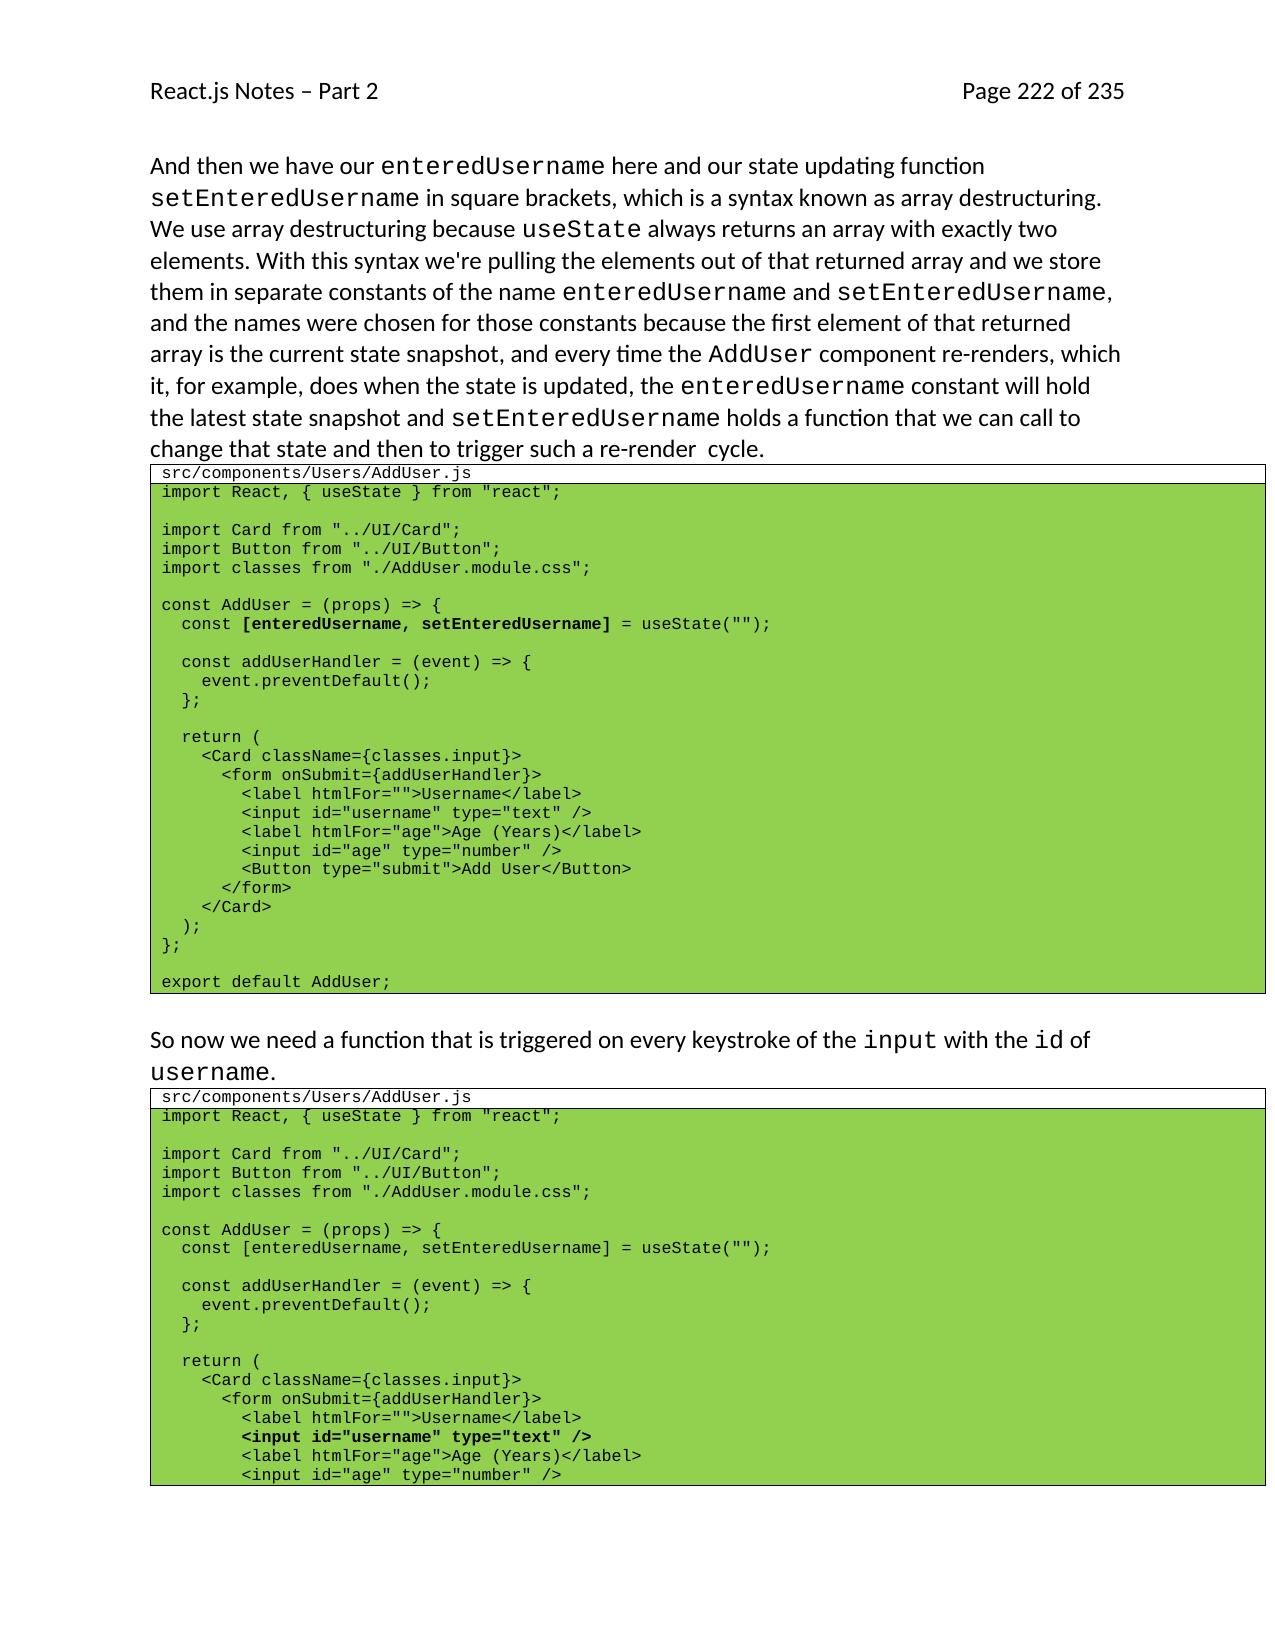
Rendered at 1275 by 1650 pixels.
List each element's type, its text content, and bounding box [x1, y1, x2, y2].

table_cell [151, 1109, 1265, 1485]
table_header src/components/Users/AddUser.js [151, 465, 1265, 483]
text So now we need a function that is triggered on every keystroke of the input with the id of username. [150, 1024, 1125, 1088]
table_header src/components/Users/AddUser.js [151, 1089, 1265, 1107]
text And then we have our enteredUsername here and our state updating function setEnteredUsername in square brackets, which is a syntax known as array destructuring. We use array destructuring because useState always returns an array with exactly two elements. With this syntax we're pulling the elements out of that returned array and we store them in separate constants of the name enteredUsername and setEnteredUsername, and the names were chosen for those constants because the first element of that returned array is the current state snapshot, and every time the AddUser component re-renders, which it, for example, does when the state is updated, the enteredUsername constant will hold the latest state snapshot and setEnteredUsername holds a function that we can call to change that state and then to trigger such a re-render cycle. [150, 150, 1125, 464]
